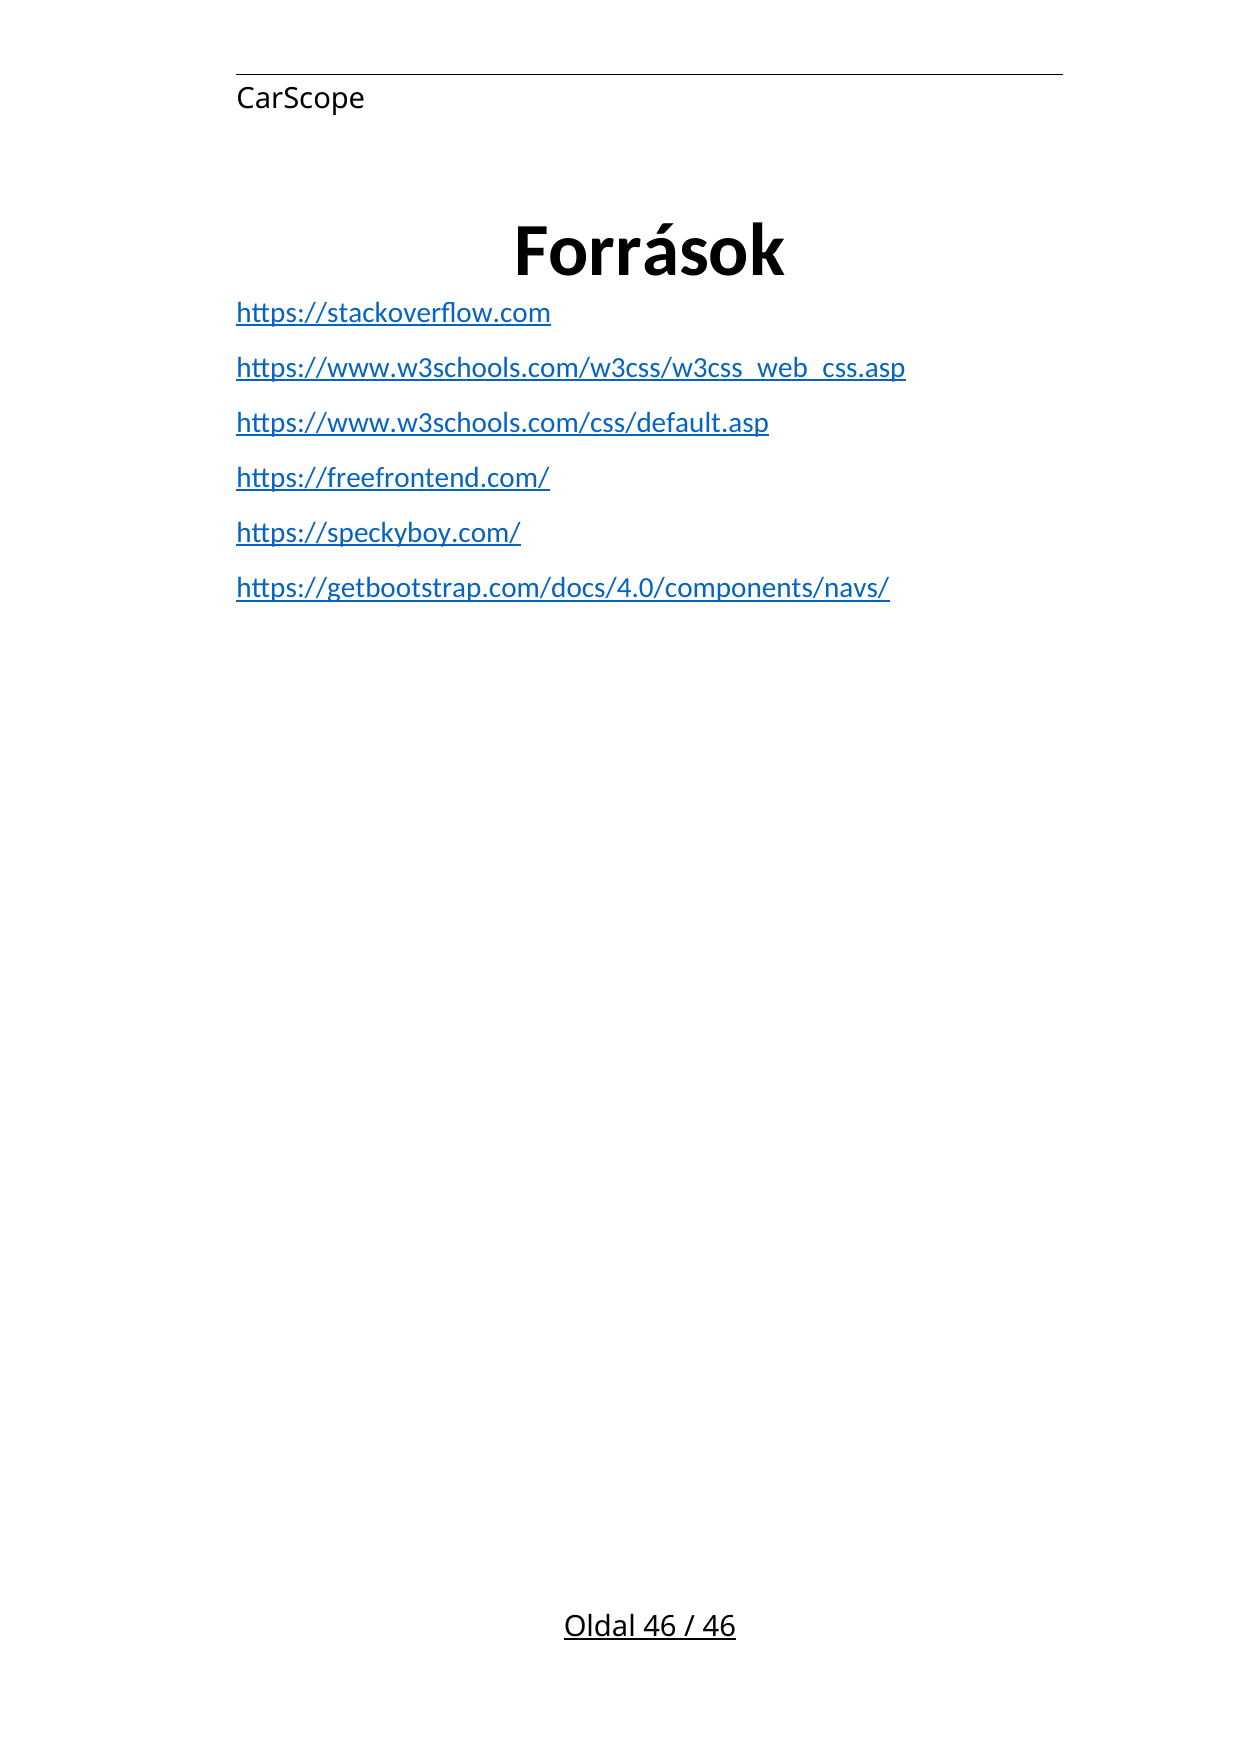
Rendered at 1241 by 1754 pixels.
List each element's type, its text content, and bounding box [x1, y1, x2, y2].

text https://stackoverflow.com [236, 294, 1063, 329]
subtitle Források [236, 202, 1063, 294]
text https://freefrontend.com/ [236, 459, 1063, 495]
text https://www.w3schools.com/w3css/w3css_web_css.asp [236, 349, 1063, 384]
text https://getbootstrap.com/docs/4.0/components/navs/ [236, 569, 1063, 605]
text https://speckyboy.com/ [236, 514, 1063, 550]
text https://www.w3schools.com/css/default.asp [236, 404, 1063, 439]
